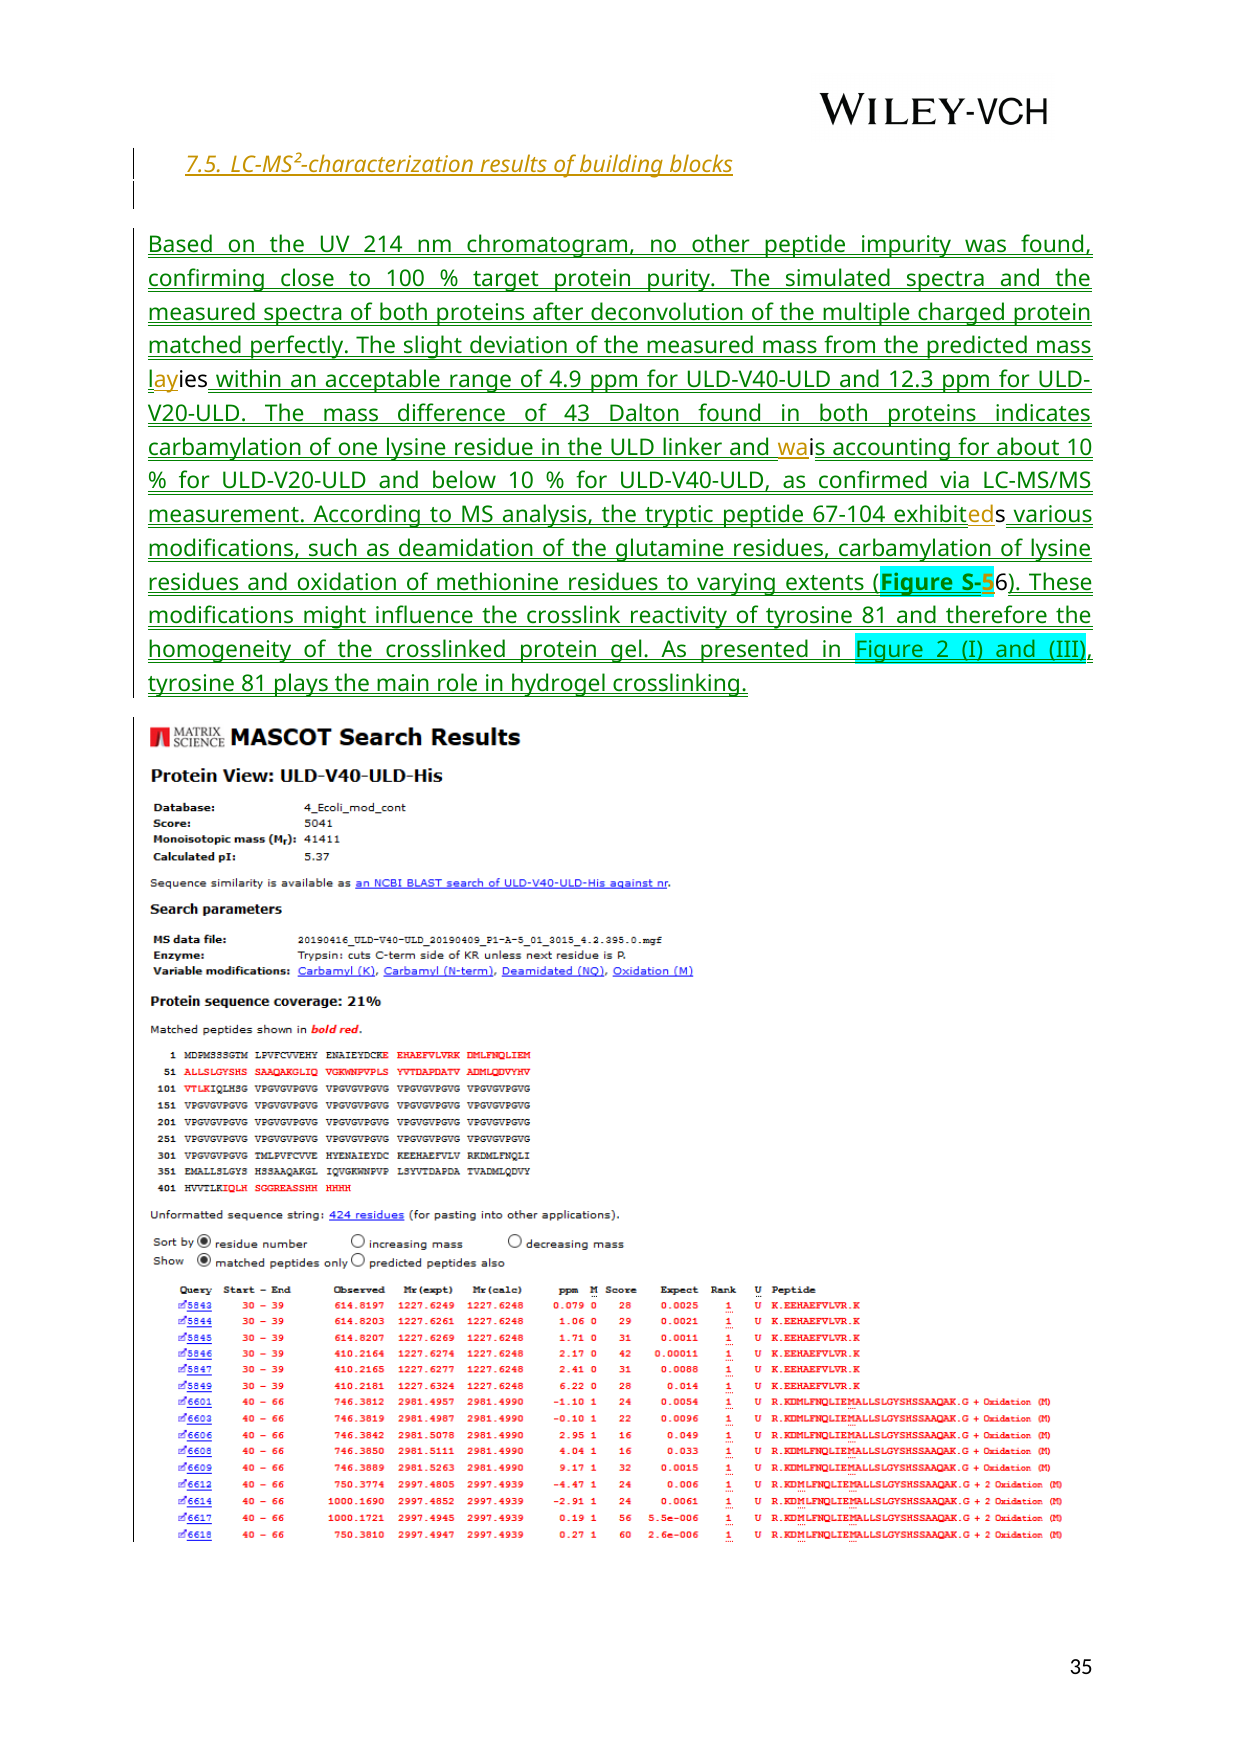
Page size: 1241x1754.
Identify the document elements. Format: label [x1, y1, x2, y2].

picture [147, 717, 1093, 1543]
picture [811, 73, 1056, 142]
